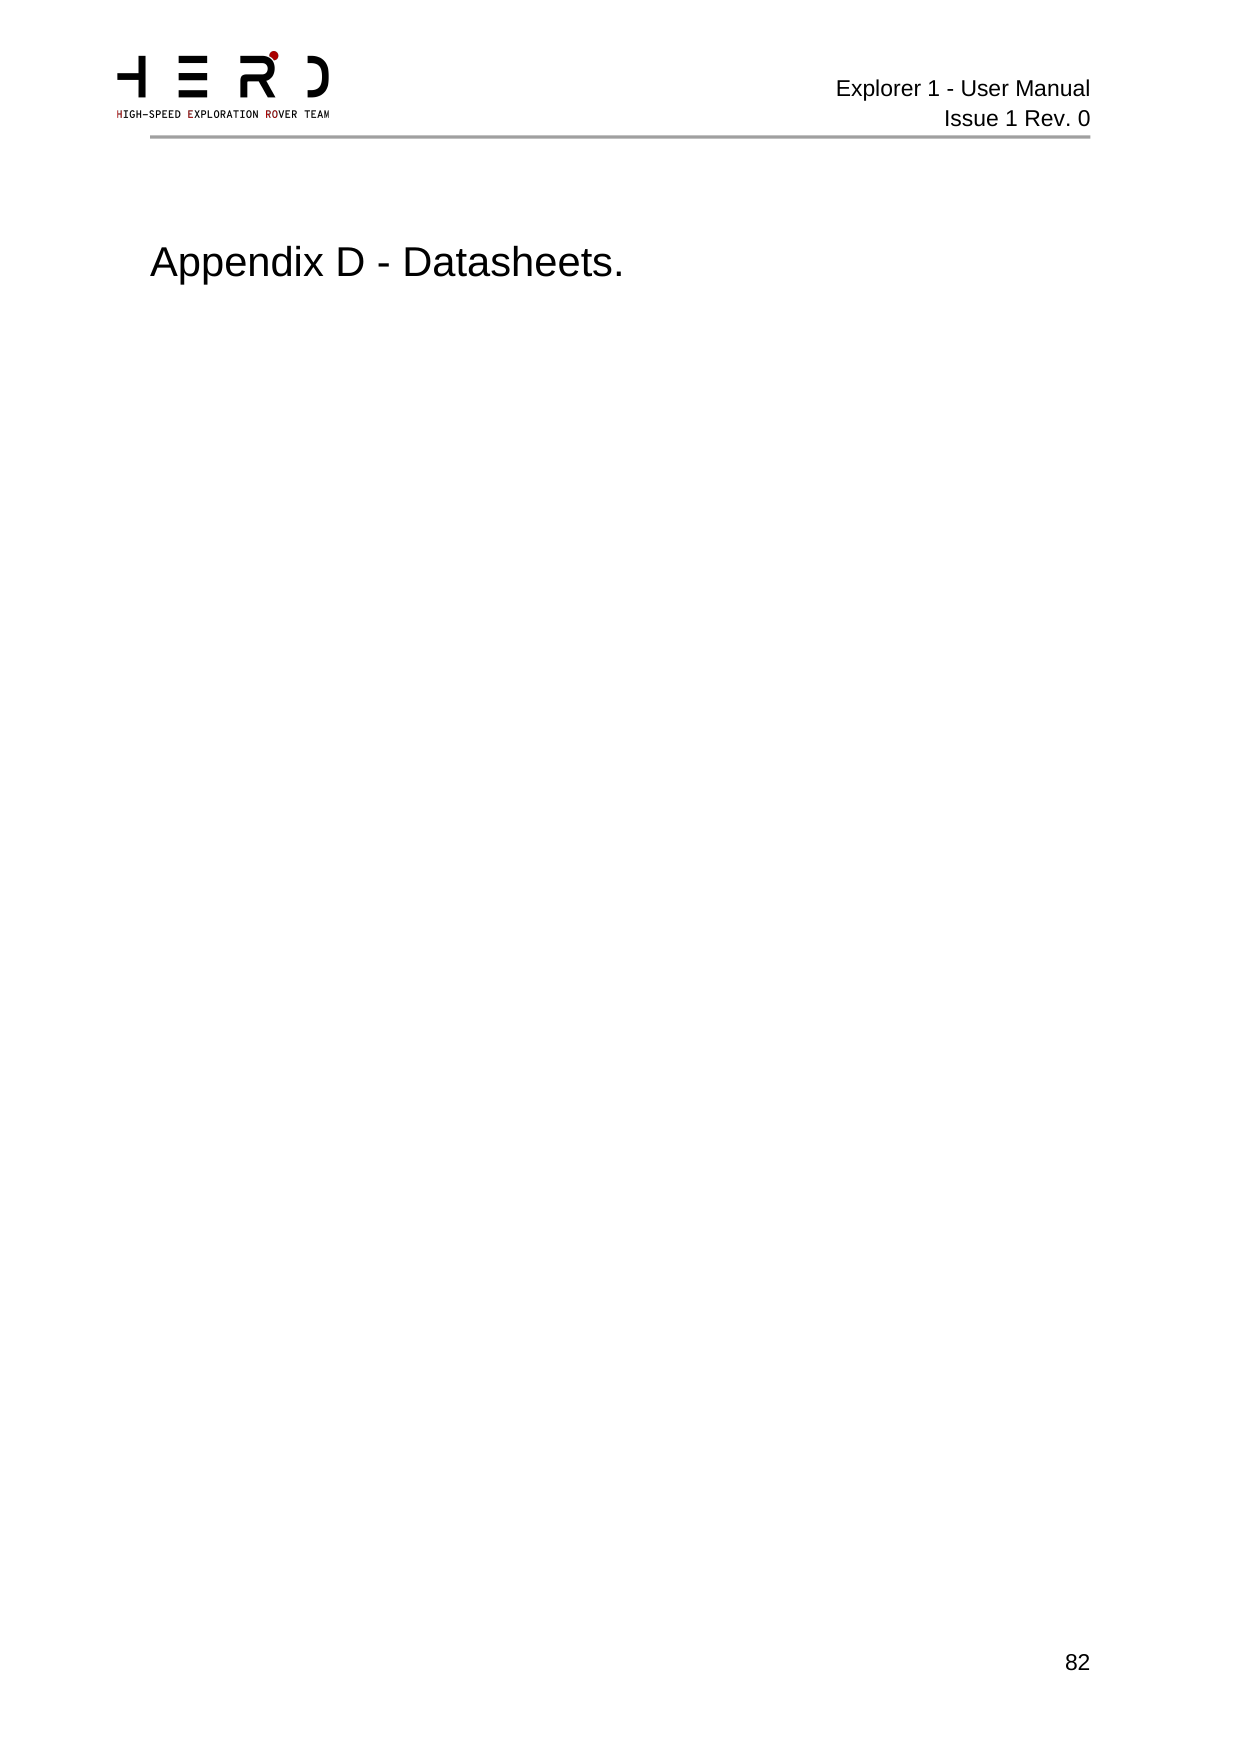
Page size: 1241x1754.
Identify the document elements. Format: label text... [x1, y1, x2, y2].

picture [117, 51, 329, 118]
subtitle Appendix D - Datasheets. [150, 237, 1090, 285]
